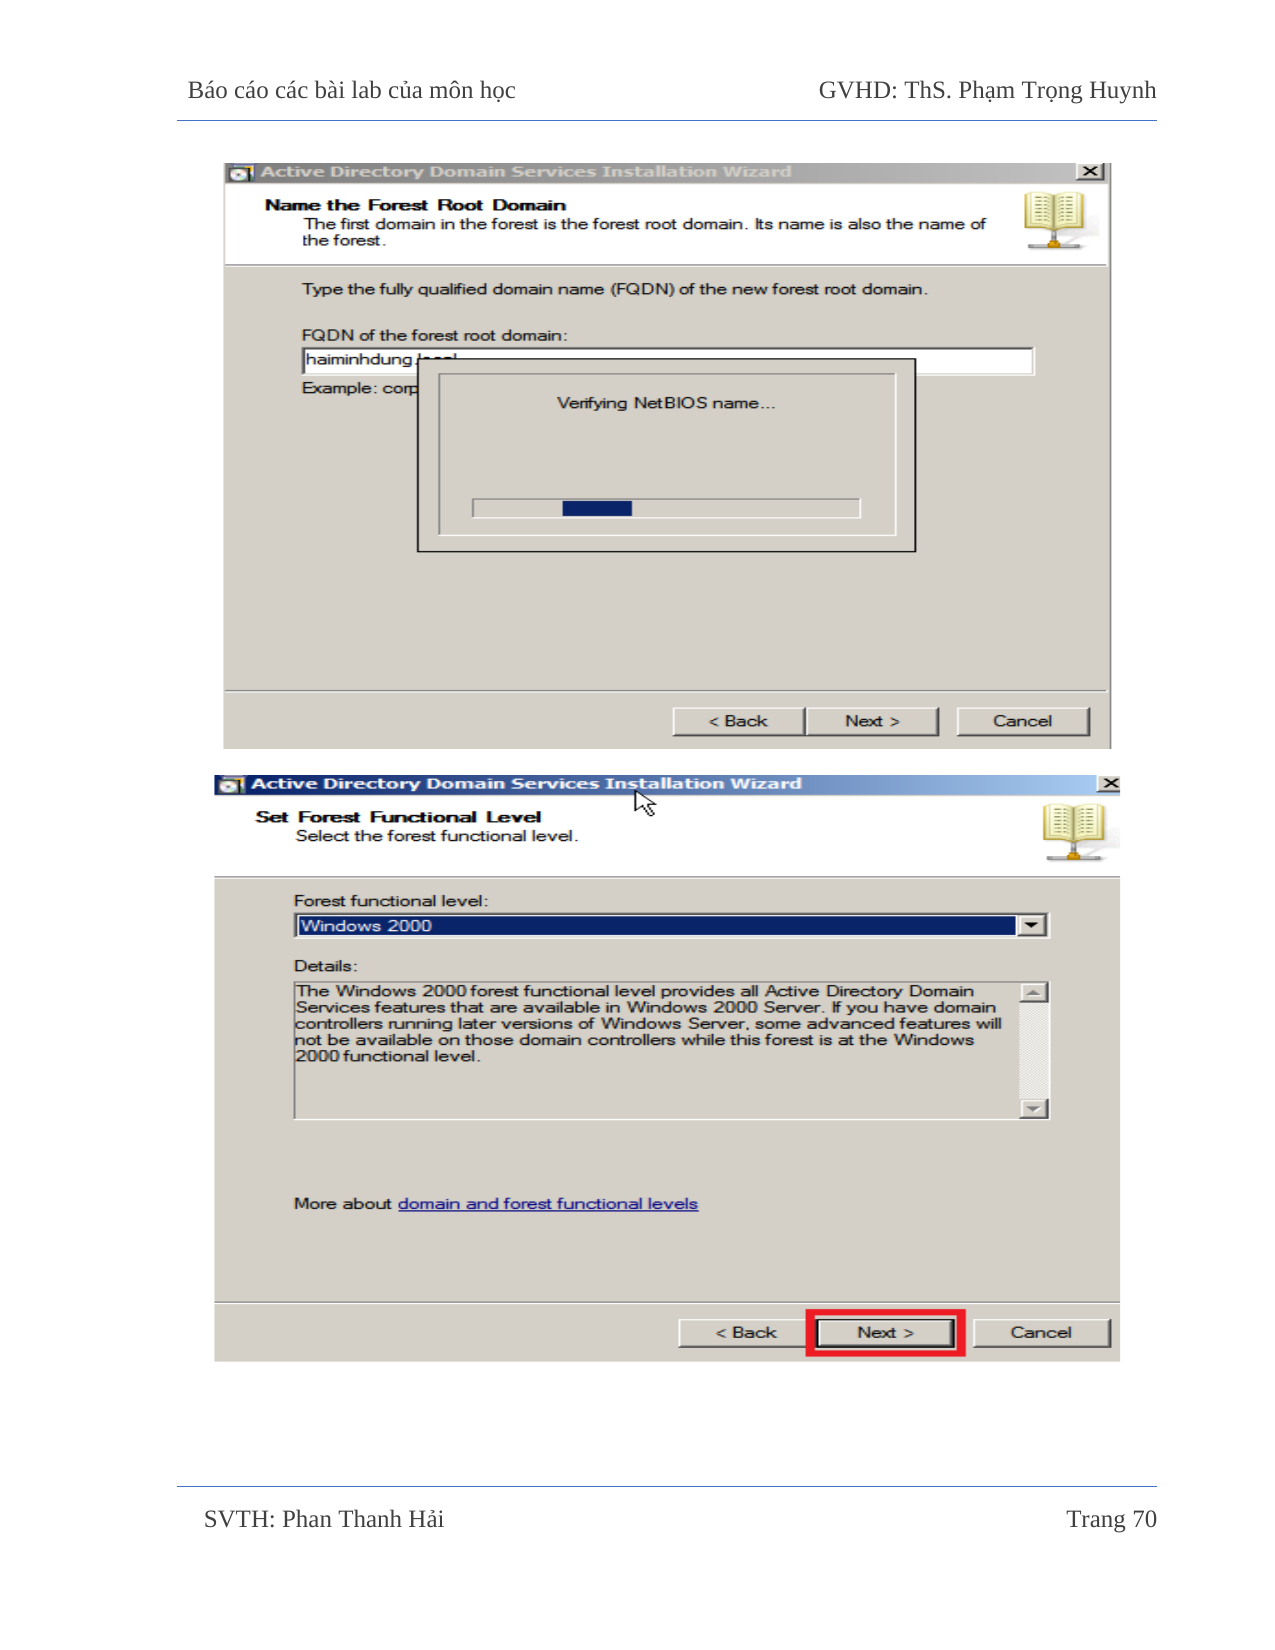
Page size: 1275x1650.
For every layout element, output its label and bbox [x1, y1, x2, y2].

picture [213, 775, 1121, 1363]
picture [222, 163, 1112, 749]
